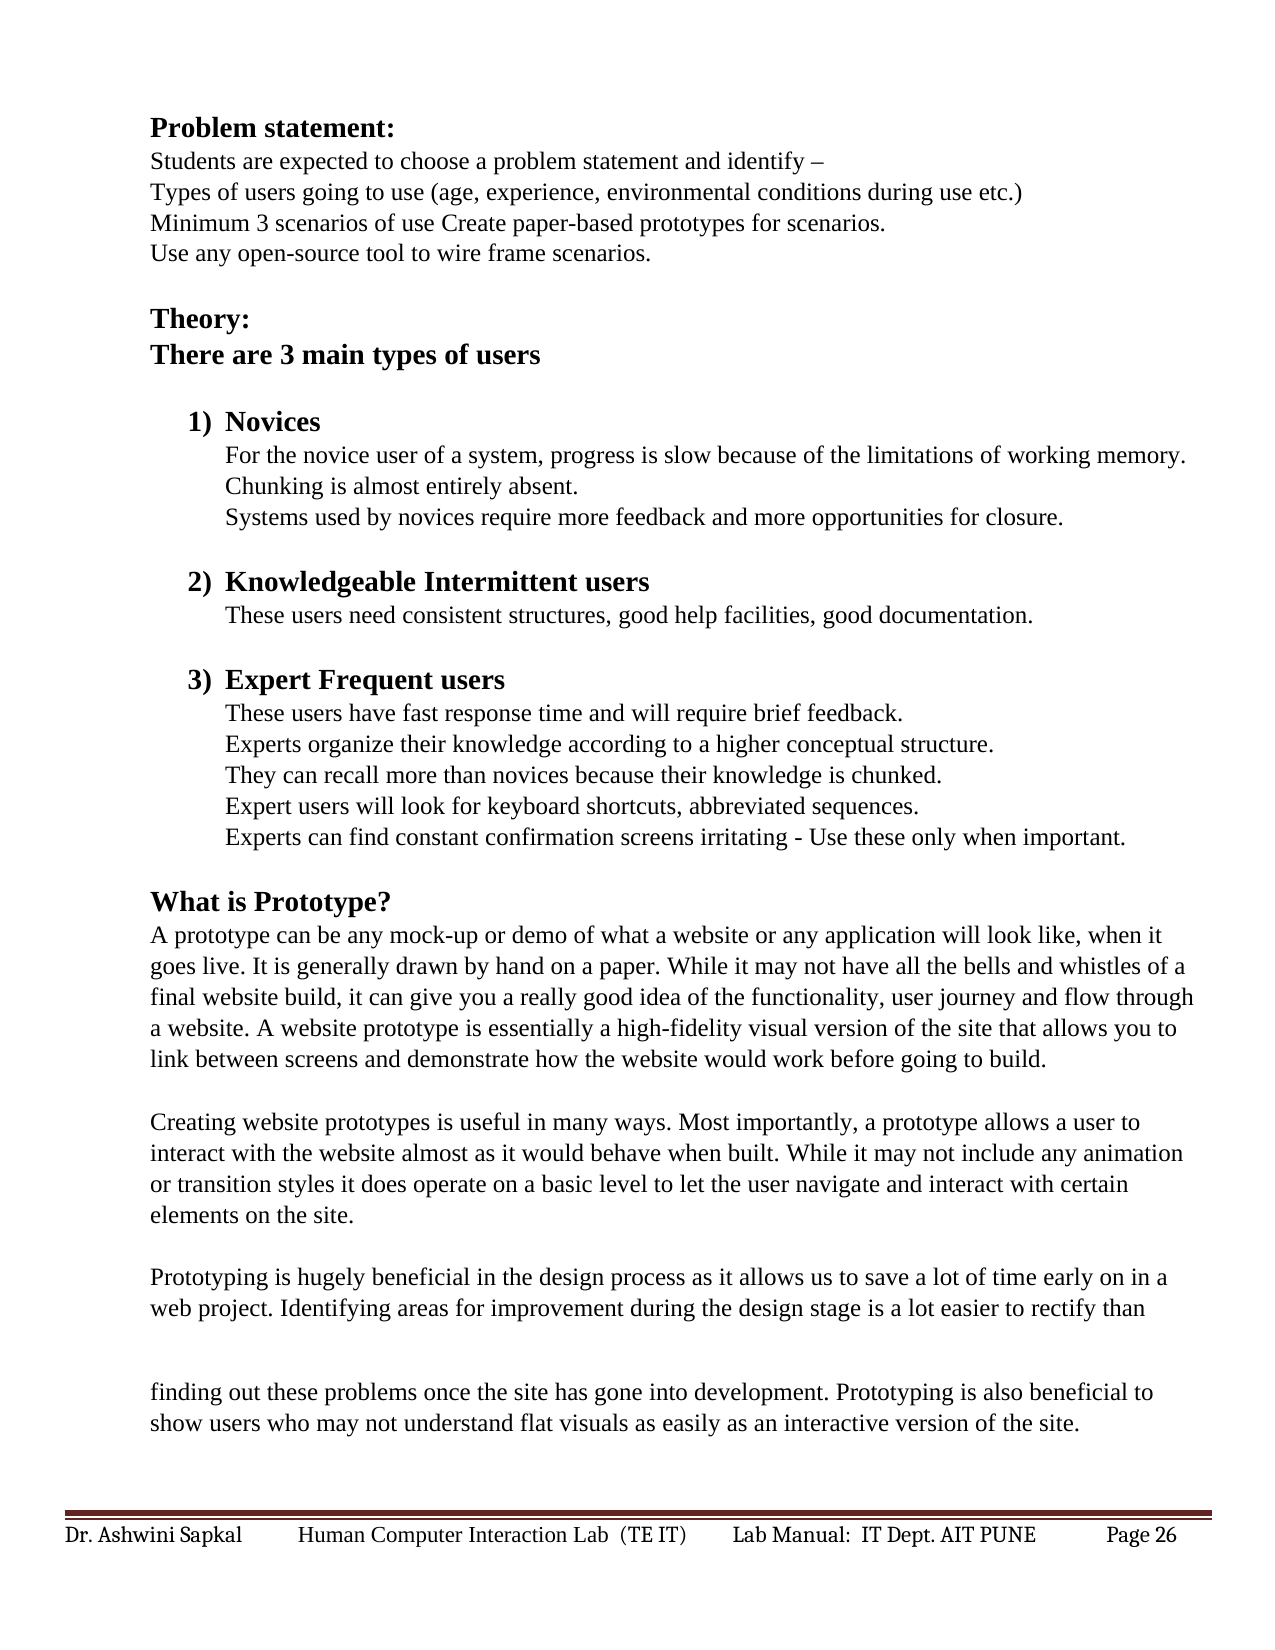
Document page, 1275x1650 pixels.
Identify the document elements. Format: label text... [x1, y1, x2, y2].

text Students are expected to choose a problem statement and identify – [150, 146, 1212, 175]
subtitle What is Prototype? [150, 884, 1212, 918]
text Experts organize their knowledge according to a higher conceptual structure. They can recall more than novices because their knowledge is chunked. [225, 729, 1025, 789]
text For the novice user of a system, progress is slow because of the limitations of working memory. Chunking is almost entirely absent. [225, 440, 1186, 500]
subtitle Problem statement: [150, 110, 1212, 143]
text A prototype can be any mock-up or demo of what a website or any application will look like, when it goes live. It is generally drawn by hand on a paper. While it may not have all the bells and whistles of a final website build, it can give you a really good idea of the functionality, user journey and flow through a website. A website prototype is essentially a high-fidelity visual version of the site that allows you to link between screens and demonstrate how the website would work before going to build. [150, 920, 1196, 1073]
text These users need consistent structures, good help facilities, good documentation. [225, 600, 1212, 629]
subtitle Knowledgeable Intermittent users [187, 564, 1212, 598]
subtitle Expert Frequent users [187, 662, 1212, 696]
text Systems used by novices require more feedback and more opportunities for closure. [225, 502, 1212, 531]
subtitle Novices [187, 404, 1212, 438]
text These users have fast response time and will require brief feedback. [225, 698, 1212, 727]
text Experts can find constant confirmation screens irritating - Use these only when important. [225, 822, 1212, 851]
text Expert users will look for keyboard shortcuts, abbreviated sequences. [225, 791, 1212, 820]
subtitle Theory: [150, 301, 1212, 334]
text Use any open-source tool to wire frame scenarios. [150, 239, 1212, 268]
text Prototyping is hugely beneficial in the design process as it allows us to save a lot of time early on in a web project. Identifying areas for improvement during the design stage is a lot easier to rectify than [150, 1262, 1168, 1322]
text finding out these problems once the site has gone into development. Prototyping is also beneficial to show users who may not understand flat visuals as easily as an interactive version of the site. [150, 1377, 1156, 1437]
text Types of users going to use (age, experience, environmental conditions during use etc.) Minimum 3 scenarios of use Create paper-based prototypes for scenarios. [150, 177, 1025, 237]
text Creating website prototypes is useful in many ways. Most importantly, a prototype allows a user to interact with the website almost as it would behave when built. While it may not include any animation or transition styles it does operate on a basic level to let the user navigate and interact with certain elements on the site. [150, 1107, 1183, 1229]
text There are 3 main types of users [150, 337, 1212, 371]
